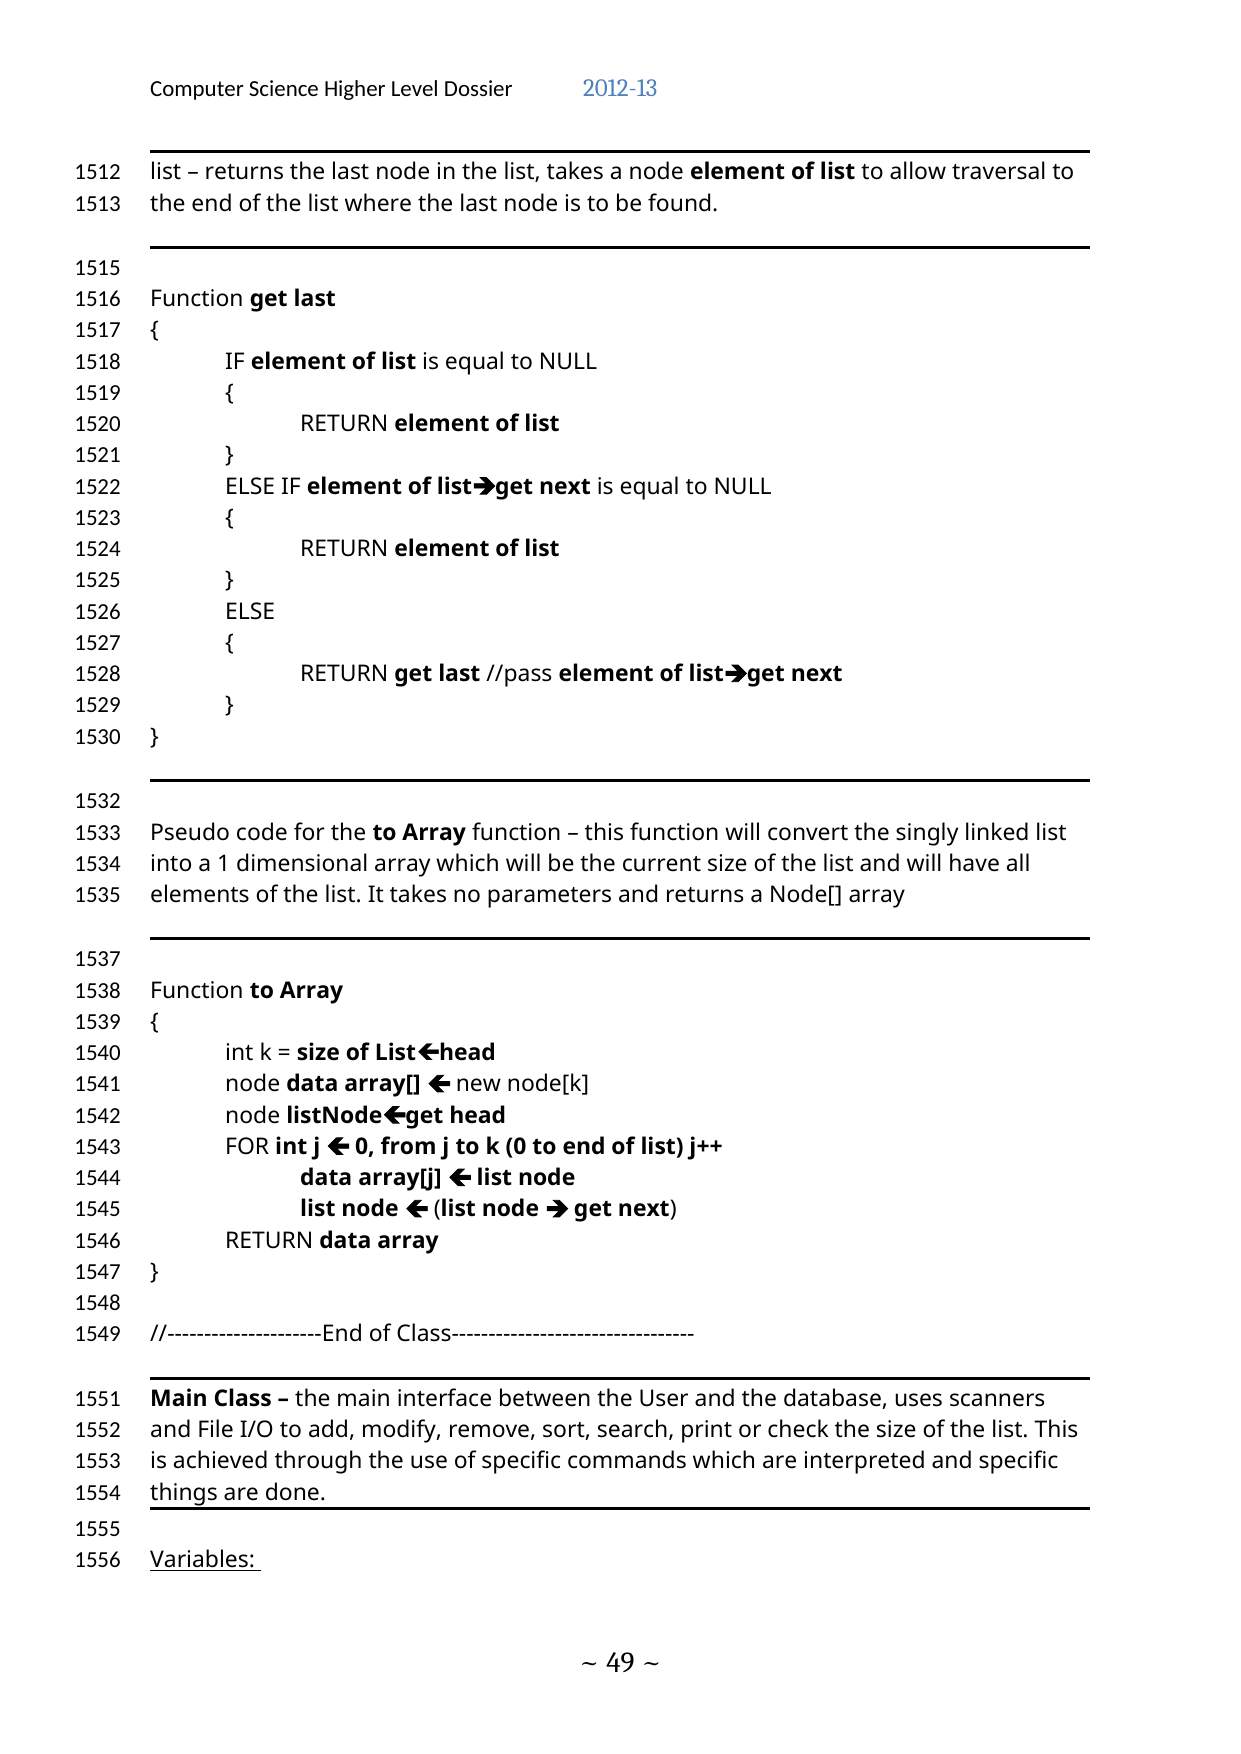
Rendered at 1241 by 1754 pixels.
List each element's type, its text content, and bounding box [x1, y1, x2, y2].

text Pseudo code for the to Array function – this function will convert the singly linked list into a 1 dimensional array which will be the current size of the list and will have all elements of the list. It takes no parameters and returns a Node[] array [150, 782, 1090, 937]
text Function get last { IF element of list is equal to NULL { RETURN element of list } ELSE IF element of listget next is equal to NULL { RETURN element of list } ELSE { RETURN get last //pass element of listget next } } [150, 249, 1090, 779]
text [150, 153, 1090, 246]
text Main Class – the main interface between the User and the database, uses scanners and File I/O to add, modify, remove, sort, search, print or check the size of the list. This is achieved through the use of specific commands which are interpreted and specific things are done. [150, 1380, 1090, 1507]
text Function to Array { int k = size of Listhead node data array[] new node[k] node listNodeget head FOR int j 0, from j to k (0 to end of list) j++ data array[j] list node list node (list node get next) RETURN data array } //---------------------End of Class--------------------------------- [150, 940, 1090, 1377]
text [150, 1510, 1090, 1574]
